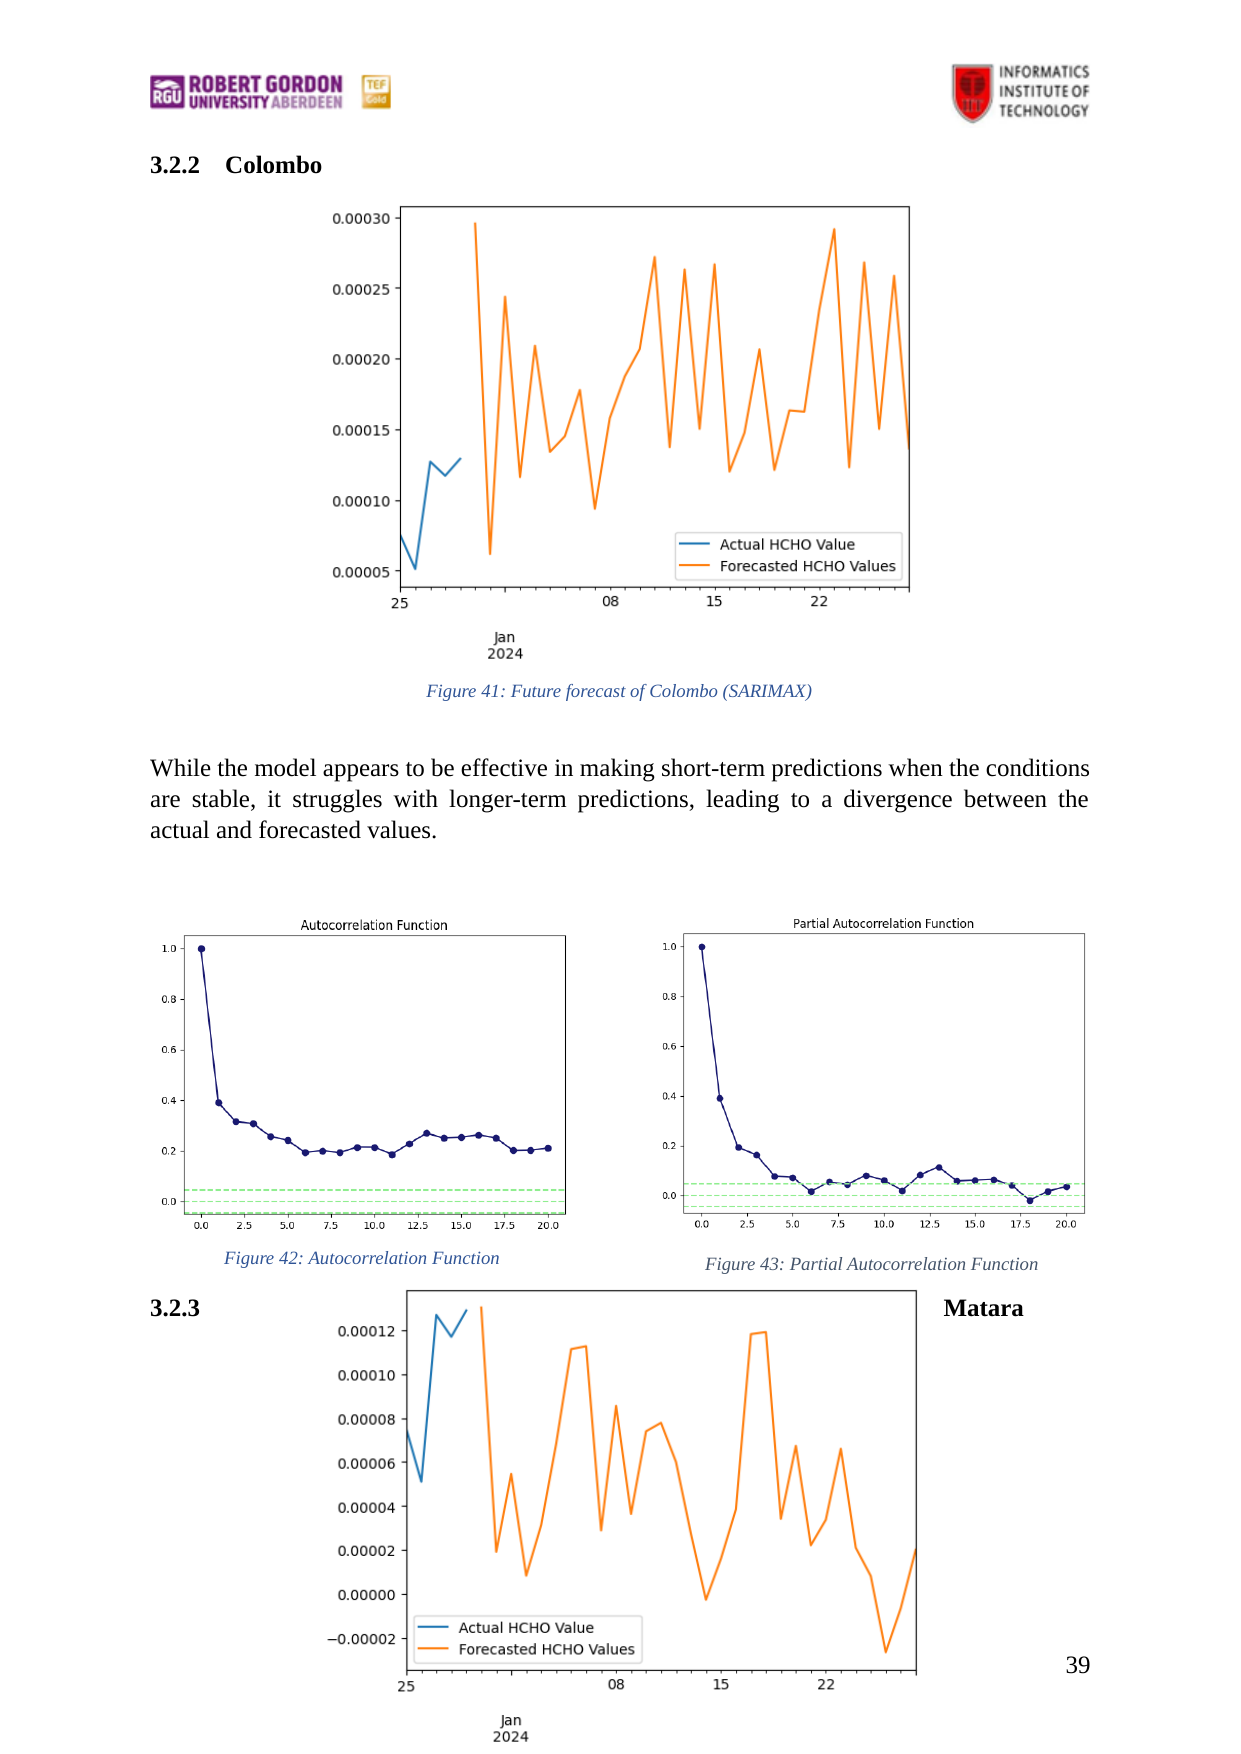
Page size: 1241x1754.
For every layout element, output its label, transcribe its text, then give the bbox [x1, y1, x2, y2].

picture [150, 63, 1091, 128]
picture [654, 911, 1091, 1236]
picture [315, 1281, 925, 1754]
picture [321, 197, 919, 671]
subtitle Matara [150, 1293, 315, 1321]
text While the model appears to be effective in making short-term predictions when the conditions are stable, it struggles with longer-term predictions, leading to a divergence between the actual and forecasted values. [150, 753, 1090, 844]
picture [153, 912, 572, 1238]
subtitle Colombo [150, 150, 1090, 179]
subtitle Matara [925, 1293, 1090, 1321]
